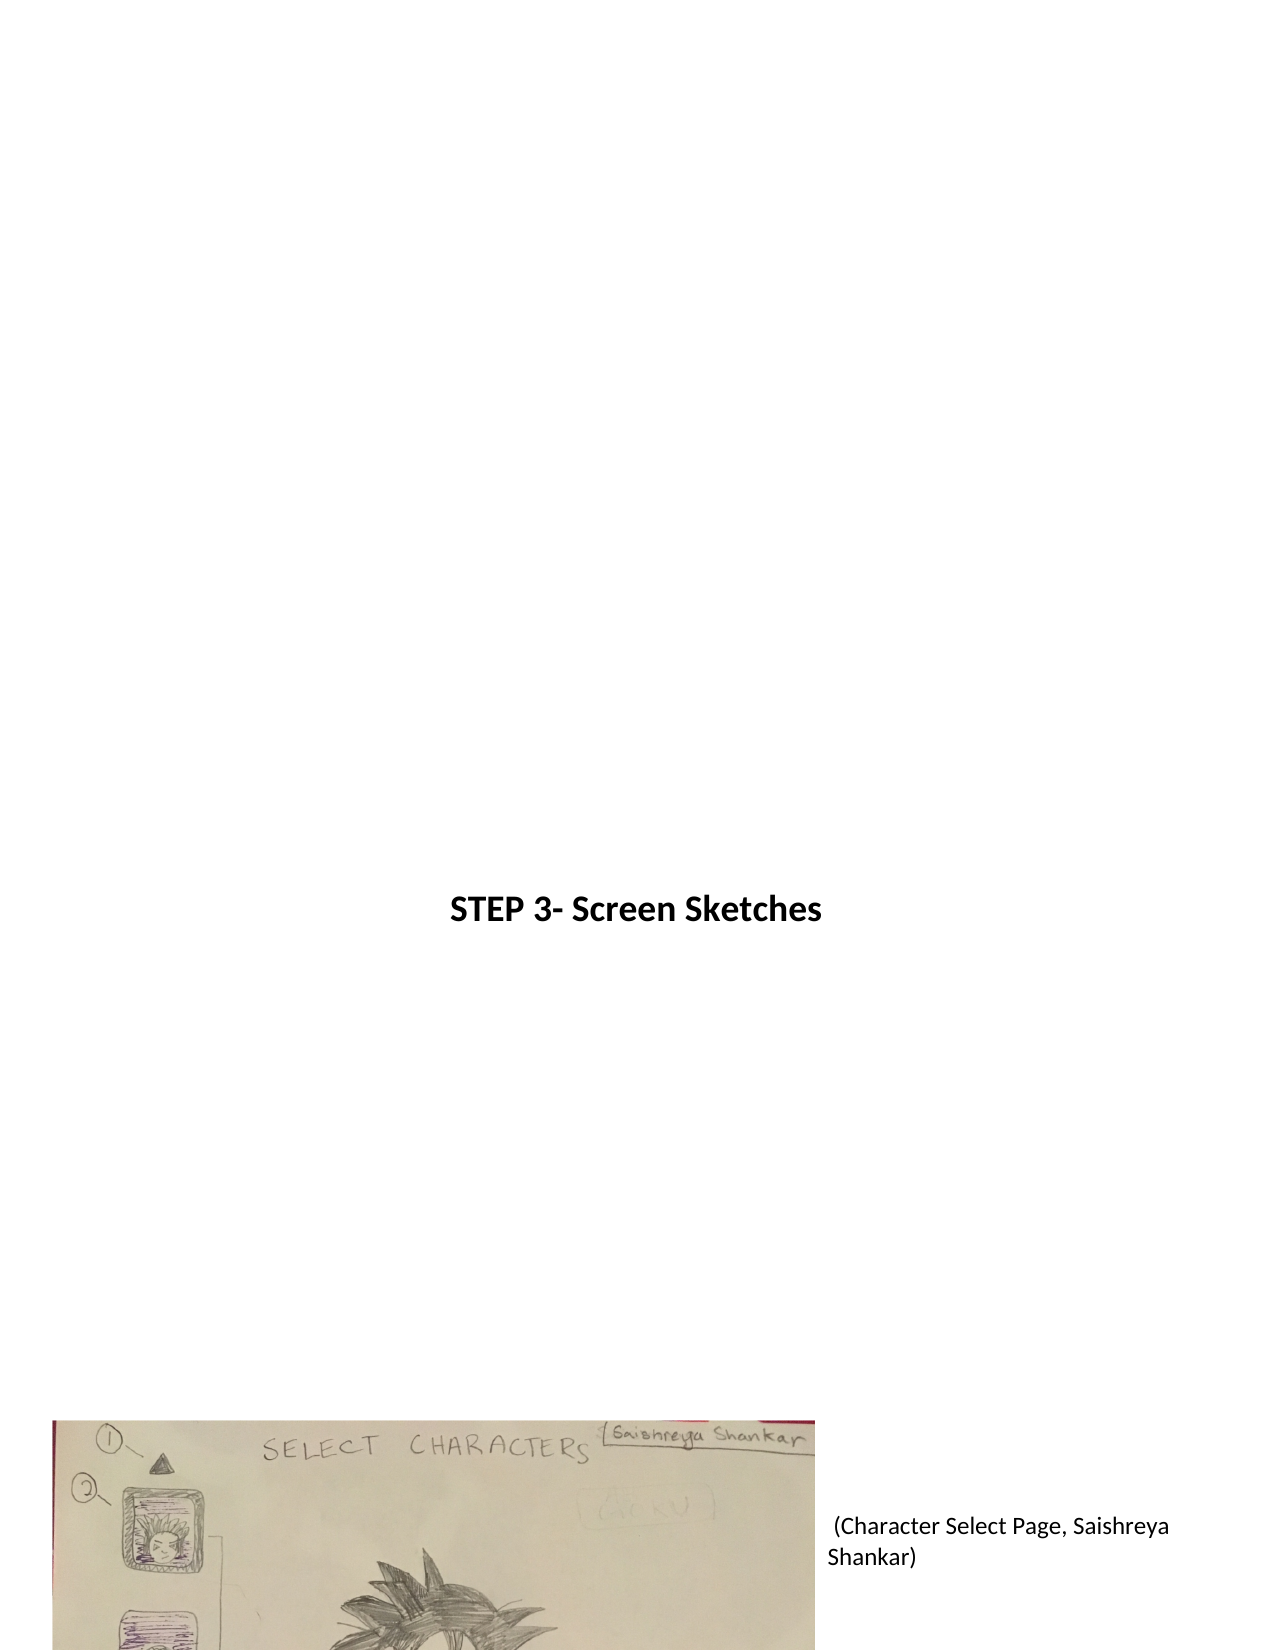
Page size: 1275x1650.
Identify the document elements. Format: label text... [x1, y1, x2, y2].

picture [53, 1422, 815, 1650]
text (Character Select Page, Saishreya Shankar) [815, 1510, 1200, 1571]
text STEP 3- Screen Sketches [375, 885, 1200, 931]
